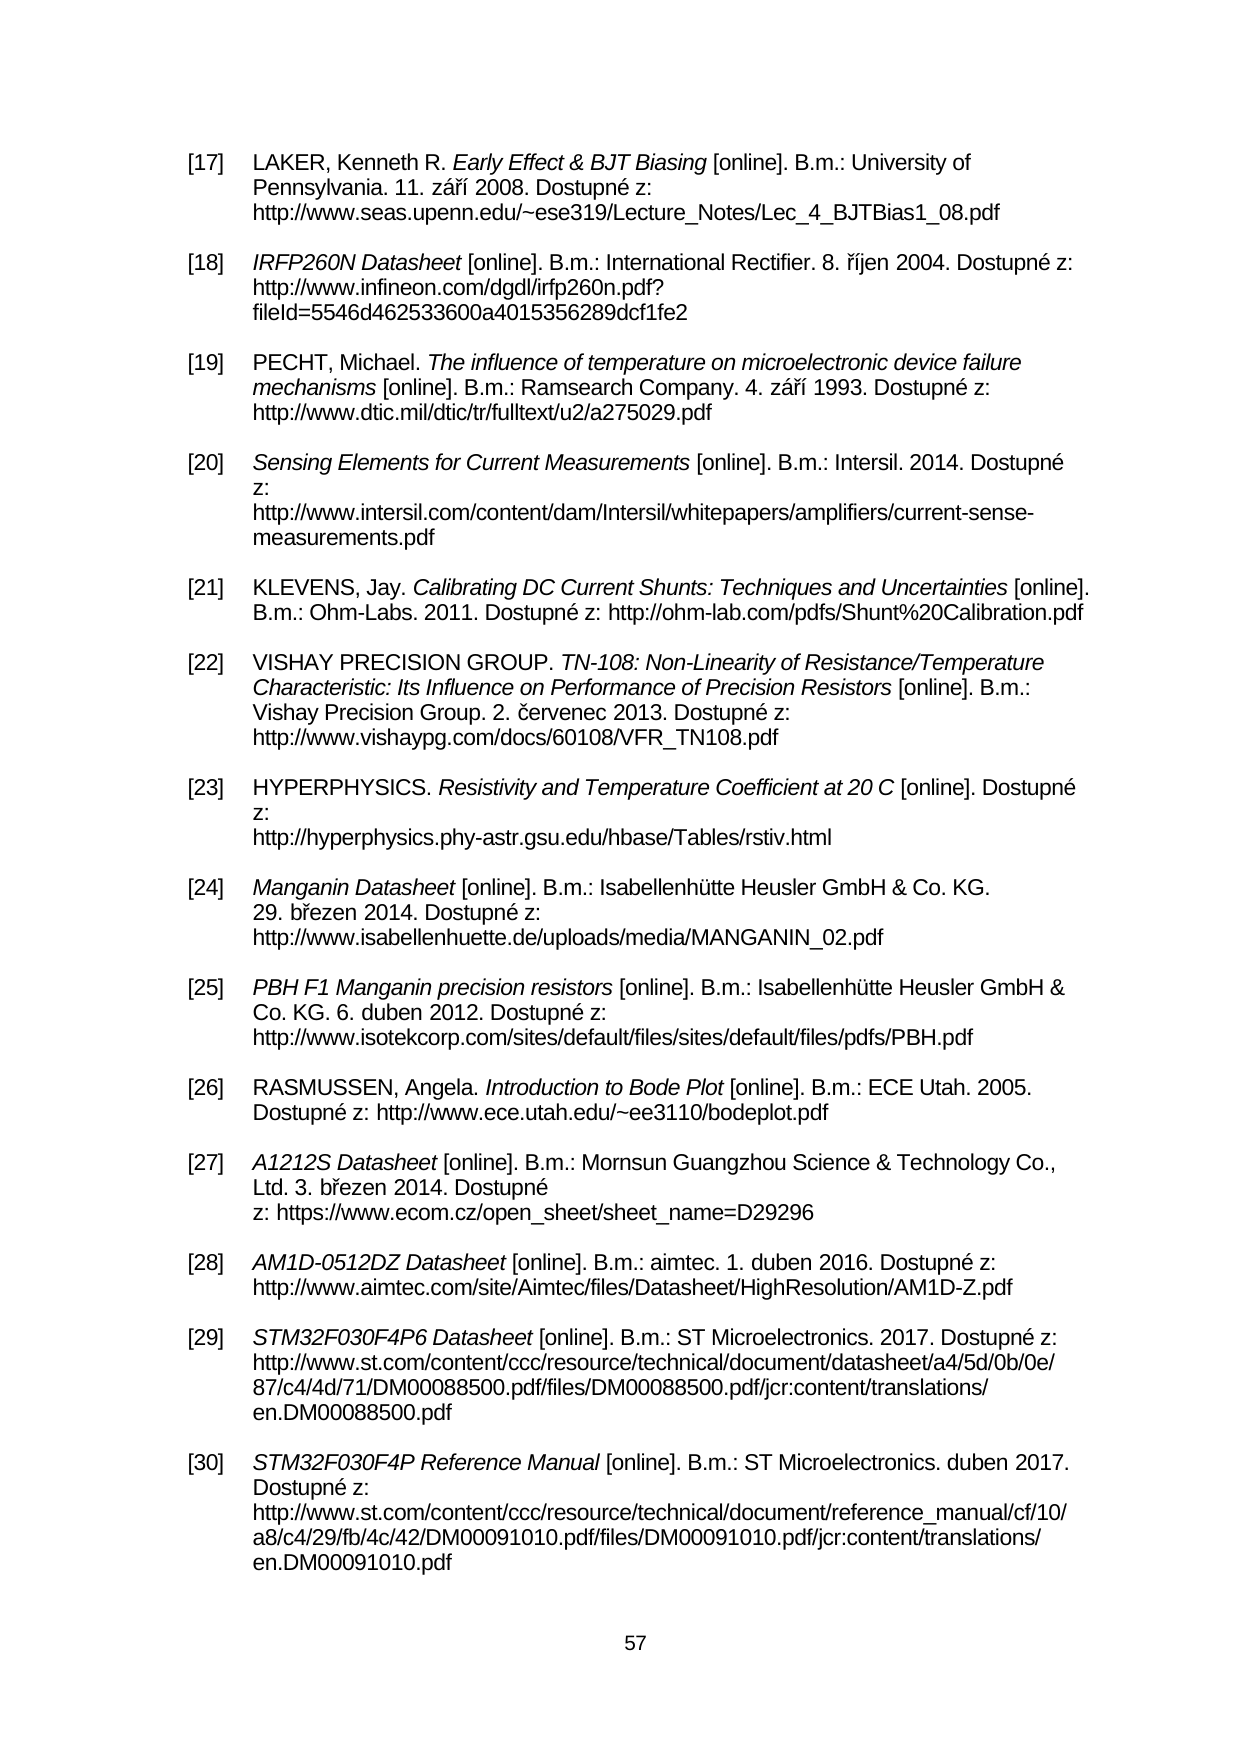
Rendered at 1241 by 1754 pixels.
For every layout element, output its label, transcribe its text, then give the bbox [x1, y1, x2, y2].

text [27] A1212S Datasheet [online]. B.m.: Mornsun Guangzhou Science & Technology Co., Ltd. 3. březen 2014. Dostupné z: https://www.ecom.cz/open_sheet/sheet_name=D29296 [187, 1150, 1090, 1225]
text [24] Manganin Datasheet [online]. B.m.: Isabellenhütte Heusler GmbH & Co. KG. 29. březen 2014. Dostupné z: http://www.isabellenhuette.de/uploads/media/MANGANIN_02.pdf [187, 875, 1090, 950]
text [17] LAKER, Kenneth R. Early Effect & BJT Biasing [online]. B.m.: University of Pennsylvania. 11. září 2008. Dostupné z: http://www.seas.upenn.edu/~ese319/Lecture_Notes/Lec_4_BJTBias1_08.pdf [187, 150, 1090, 225]
text [30] STM32F030F4P Reference Manual [online]. B.m.: ST Microelectronics. duben 2017. Dostupné z: http://www.st.com/content/ccc/resource/technical/document/reference_manual/cf/10/a8/c4/29/fb/4c/42/DM00091010.pdf/files/DM00091010.pdf/jcr:content/translations/en.DM00091010.pdf [187, 1450, 1090, 1575]
text [21] KLEVENS, Jay. Calibrating DC Current Shunts: Techniques and Uncertainties [online]. B.m.: Ohm-Labs. 2011. Dostupné z: http://ohm-lab.com/pdfs/Shunt%20Calibration.pdf [187, 575, 1090, 625]
text [18] IRFP260N Datasheet [online]. B.m.: International Rectifier. 8. říjen 2004. Dostupné z: http://www.infineon.com/dgdl/irfp260n.pdf?fileId=5546d462533600a4015356289dcf1fe2 [187, 250, 1090, 325]
text [25] PBH F1 Manganin precision resistors [online]. B.m.: Isabellenhütte Heusler GmbH & Co. KG. 6. duben 2012. Dostupné z: http://www.isotekcorp.com/sites/default/files/sites/default/files/pdfs/PBH.pdf [187, 975, 1090, 1050]
text [19] PECHT, Michael. The influence of temperature on microelectronic device failure mechanisms [online]. B.m.: Ramsearch Company. 4. září 1993. Dostupné z: http://www.dtic.mil/dtic/tr/fulltext/u2/a275029.pdf [187, 350, 1090, 425]
text [22] VISHAY PRECISION GROUP. TN-108: Non-Linearity of Resistance/Temperature Characteristic: Its Influence on Performance of Precision Resistors [online]. B.m.: Vishay Precision Group. 2. červenec 2013. Dostupné z: http://www.vishaypg.com/docs/60108/VFR_TN108.pdf [187, 650, 1090, 750]
text [28] AM1D-0512DZ Datasheet [online]. B.m.: aimtec. 1. duben 2016. Dostupné z: http://www.aimtec.com/site/Aimtec/files/Datasheet/HighResolution/AM1D-Z.pdf [187, 1250, 1090, 1300]
text [29] STM32F030F4P6 Datasheet [online]. B.m.: ST Microelectronics. 2017. Dostupné z: http://www.st.com/content/ccc/resource/technical/document/datasheet/a4/5d/0b/0e/87/c4/4d/71/DM00088500.pdf/files/DM00088500.pdf/jcr:content/translations/en.DM00088500.pdf [187, 1325, 1090, 1425]
text [26] RASMUSSEN, Angela. Introduction to Bode Plot [online]. B.m.: ECE Utah. 2005. Dostupné z: http://www.ece.utah.edu/~ee3110/bodeplot.pdf [187, 1075, 1090, 1125]
text [23] HYPERPHYSICS. Resistivity and Temperature Coefficient at 20 C [online]. Dostupné z: http://hyperphysics.phy-astr.gsu.edu/hbase/Tables/rstiv.html [187, 775, 1090, 850]
text [20] Sensing Elements for Current Measurements [online]. B.m.: Intersil. 2014. Dostupné z: http://www.intersil.com/content/dam/Intersil/whitepapers/amplifiers/current-sense-measurements.pdf [187, 450, 1090, 550]
